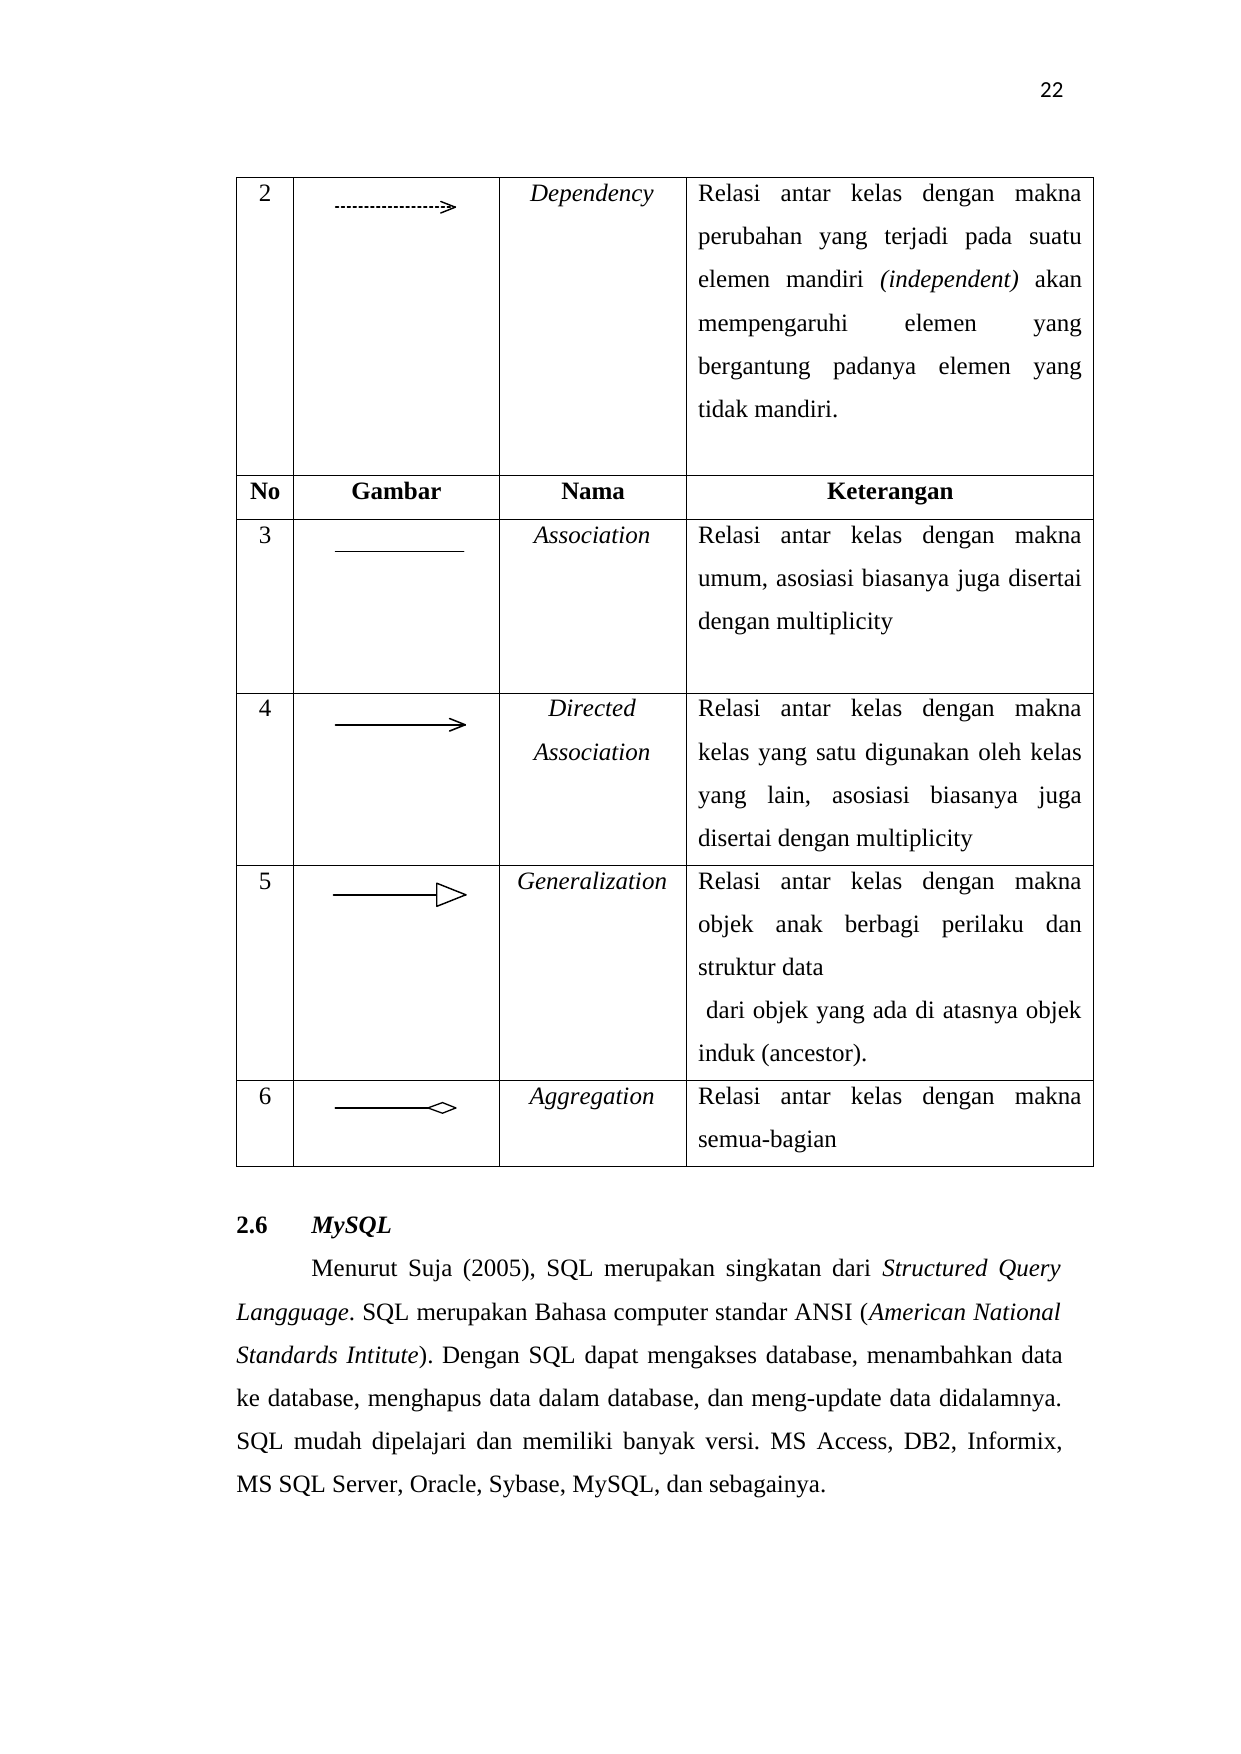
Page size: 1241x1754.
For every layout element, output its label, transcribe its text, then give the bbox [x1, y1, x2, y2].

table_cell 6 [237, 1081, 293, 1166]
list MySQL [236, 1210, 1063, 1239]
table_cell 5 [237, 866, 293, 1080]
table_cell Keterangan [687, 476, 1093, 519]
text Menurut Suja (2005), SQL merupakan singkatan dari Structured Query Langguage. SQL merupakan Bahasa computer standar ANSI (American National Standards Intitute). Dengan SQL dapat mengakses database, menambahkan data ke database, menghapus data dalam database, dan meng-update data didalamnya. SQL mudah dipelajari dan memiliki banyak versi. MS Access, DB2, Informix, MS SQL Server, Oracle, Sybase, MySQL, dan sebagainya. [236, 1253, 1063, 1498]
table_cell 2 [237, 178, 293, 475]
table_cell Directed Association [500, 694, 686, 865]
table_cell Gambar [294, 476, 499, 519]
table_cell [294, 520, 499, 692]
table_cell Aggregation [500, 1081, 686, 1166]
table_cell Relasi antar kelas dengan makna perubahan yang terjadi pada suatu elemen mandiri (independent) akan mempengaruhi elemen yang bergantung padanya elemen yang tidak mandiri. [687, 178, 1093, 475]
table_cell 4 [237, 694, 293, 865]
table_cell Relasi antar kelas dengan makna umum, asosiasi biasanya juga disertai dengan multiplicity [687, 520, 1093, 692]
table_cell Relasi antar kelas dengan makna semua-bagian [687, 1081, 1093, 1166]
table_cell Relasi antar kelas dengan makna objek anak berbagi perilaku dan struktur data dari objek yang ada di atasnya objek induk (ancestor). [687, 866, 1093, 1080]
table_cell 3 [237, 520, 293, 692]
table_cell [294, 866, 499, 1080]
table_cell Nama [500, 476, 686, 519]
table_cell [294, 1081, 499, 1166]
table_cell Relasi antar kelas dengan makna kelas yang satu digunakan oleh kelas yang lain, asosiasi biasanya juga disertai dengan multiplicity [687, 694, 1093, 865]
table_cell Dependency [500, 178, 686, 475]
table_cell No [237, 476, 293, 519]
table_cell [294, 178, 499, 475]
table_cell [294, 694, 499, 865]
table_cell Association [500, 520, 686, 692]
table_cell Generalization [500, 866, 686, 1080]
